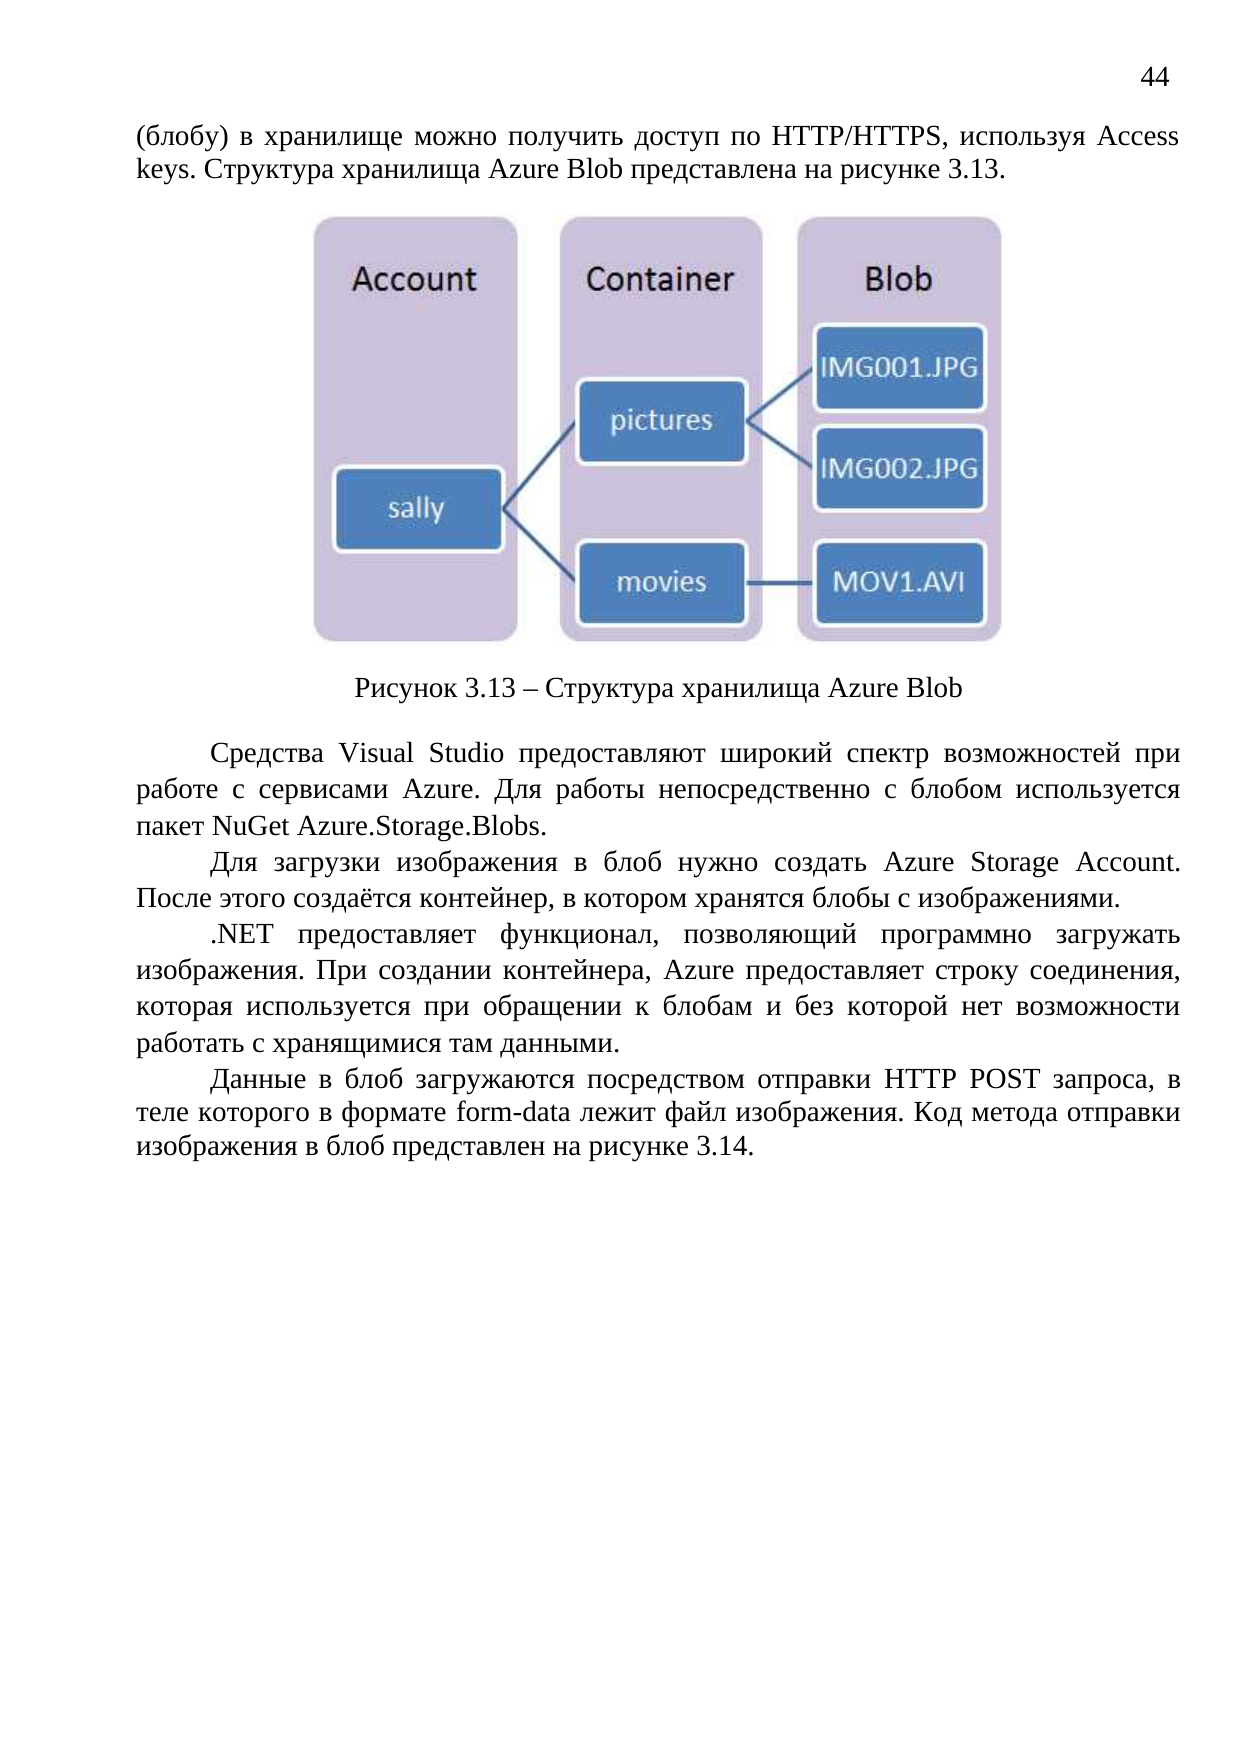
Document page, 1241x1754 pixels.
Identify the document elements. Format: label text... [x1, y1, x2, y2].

text .NET предоставляет функционал, позволяющий программно загружать изображения. При создании контейнера, Azure предоставляет строку соединения, которая используется при обращении к блобам и без которой нет возможности работать с хранящимися там данными. [136, 916, 1181, 1058]
text Средства Visual Studio предоставляют широкий спектр возможностей при работе с сервисами Azure. Для работы непосредственно с блобом используется пакет NuGet Azure.Storage.Blobs. [136, 736, 1181, 841]
title Рисунок 3.13 – Структура хранилища Azure Blob [136, 670, 1181, 704]
text Для загрузки изображения в блоб нужно создать Azure Storage Account. После этого создаётся контейнер, в котором хранятся блобы с изображениями. [136, 844, 1181, 914]
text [136, 118, 1181, 185]
picture [311, 214, 1006, 646]
text Данные в блоб загружаются посредством отправки HTTP POST запроса, в теле которого в формате form-data лежит файл изображения. Код метода отправки изображения в блоб представлен на рисунке 3.14. [136, 1061, 1181, 1161]
